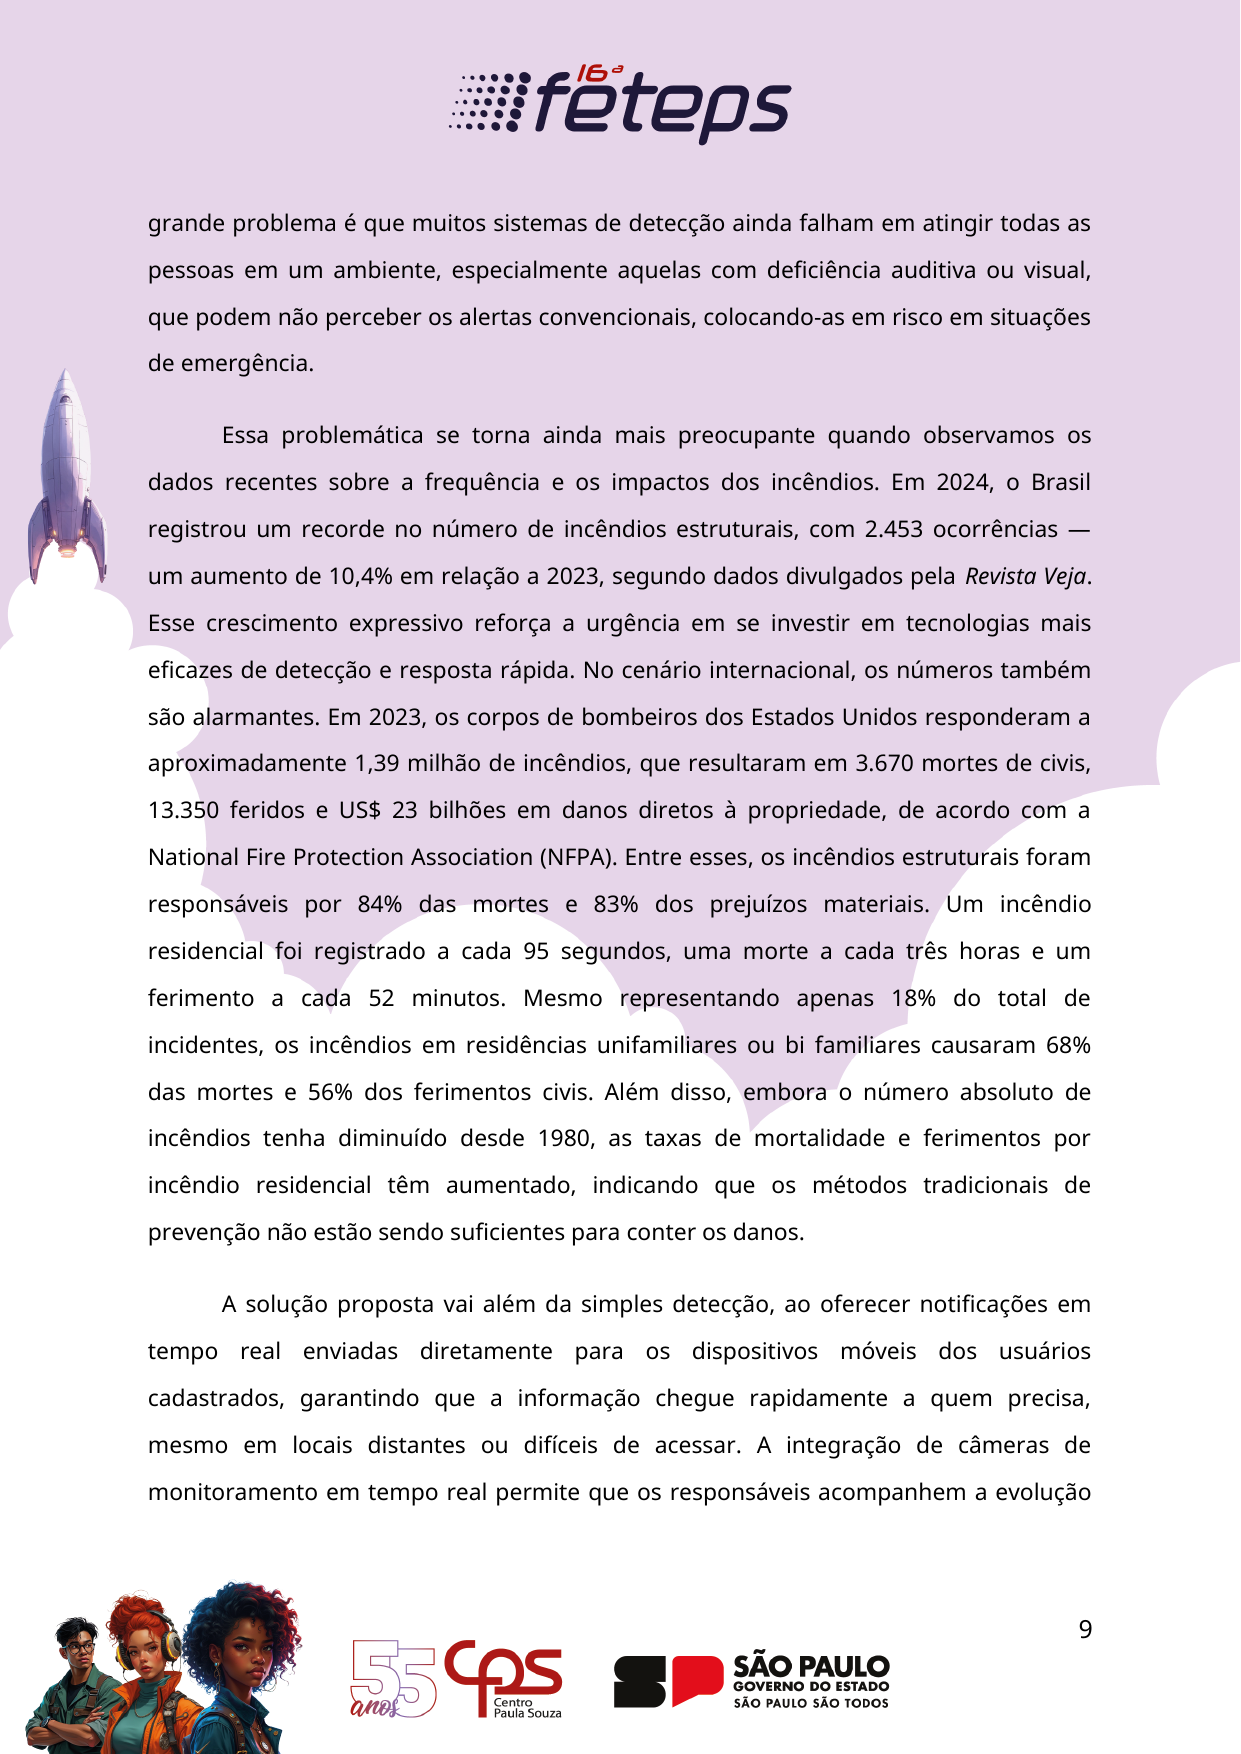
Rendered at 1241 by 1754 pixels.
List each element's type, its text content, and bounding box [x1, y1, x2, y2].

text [148, 207, 1092, 379]
text Essa problemática se torna ainda mais preocupante quando observamos os dados recentes sobre a frequência e os impactos dos incêndios. Em 2024, o Brasil registrou um recorde no número de incêndios estruturais, com 2.453 ocorrências — um aumento de 10,4% em relação a 2023, segundo dados divulgados pela Revista Veja. Esse crescimento expressivo reforça a urgência em se investir em tecnologias mais eficazes de detecção e resposta rápida. No cenário internacional, os números também são alarmantes. Em 2023, os corpos de bombeiros dos Estados Unidos responderam a aproximadamente 1,39 milhão de incêndios, que resultaram em 3.670 mortes de civis, 13.350 feridos e US$ 23 bilhões em danos diretos à propriedade, de acordo com a National Fire Protection Association (NFPA). Entre esses, os incêndios estruturais foram responsáveis por 84% das mortes e 83% dos prejuízos materiais. Um incêndio residencial foi registrado a cada 95 segundos, uma morte a cada três horas e um ferimento a cada 52 minutos. Mesmo representando apenas 18% do total de incidentes, os incêndios em residências unifamiliares ou bi familiares causaram 68% das mortes e 56% dos ferimentos civis. Além disso, embora o número absoluto de incêndios tenha diminuído desde 1980, as taxas de mortalidade e ferimentos por incêndio residencial têm aumentado, indicando que os métodos tradicionais de prevenção não estão sendo suficientes para conter os danos. [148, 419, 1092, 1247]
picture [0, 0, 1241, 1754]
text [148, 1288, 1092, 1507]
